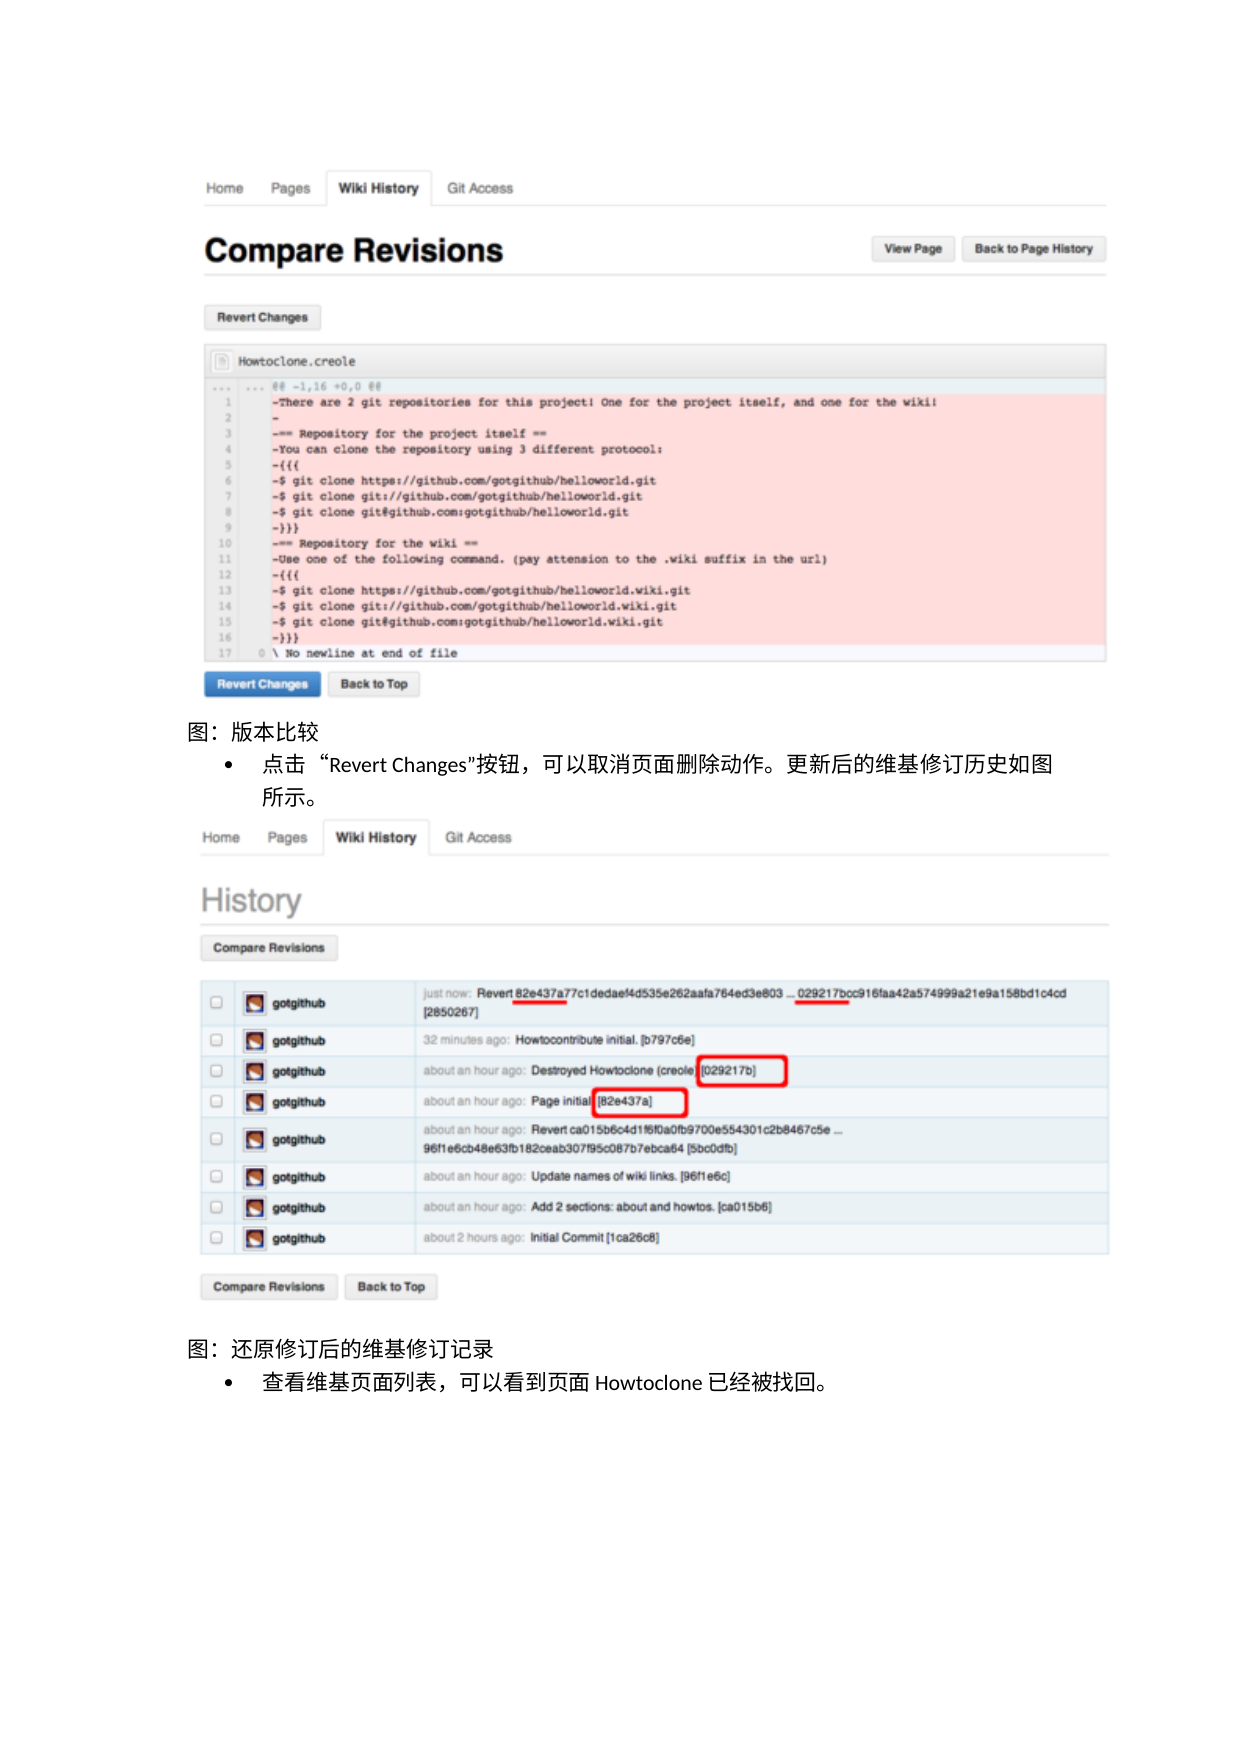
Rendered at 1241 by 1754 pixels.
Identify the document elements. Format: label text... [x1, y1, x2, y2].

list 查看维基页面列表，可以看到页面Howtoclone已经被找回。 [225, 1364, 1053, 1397]
list 点击“Revert Changes”按钮，可以取消页面删除动作。更新后的维基修订历史如图所示。 [225, 747, 1053, 812]
text 图：版本比较 [187, 714, 1053, 747]
picture [187, 162, 1125, 711]
picture [187, 812, 1125, 1316]
text 图：还原修订后的维基修订记录 [187, 1332, 1053, 1364]
